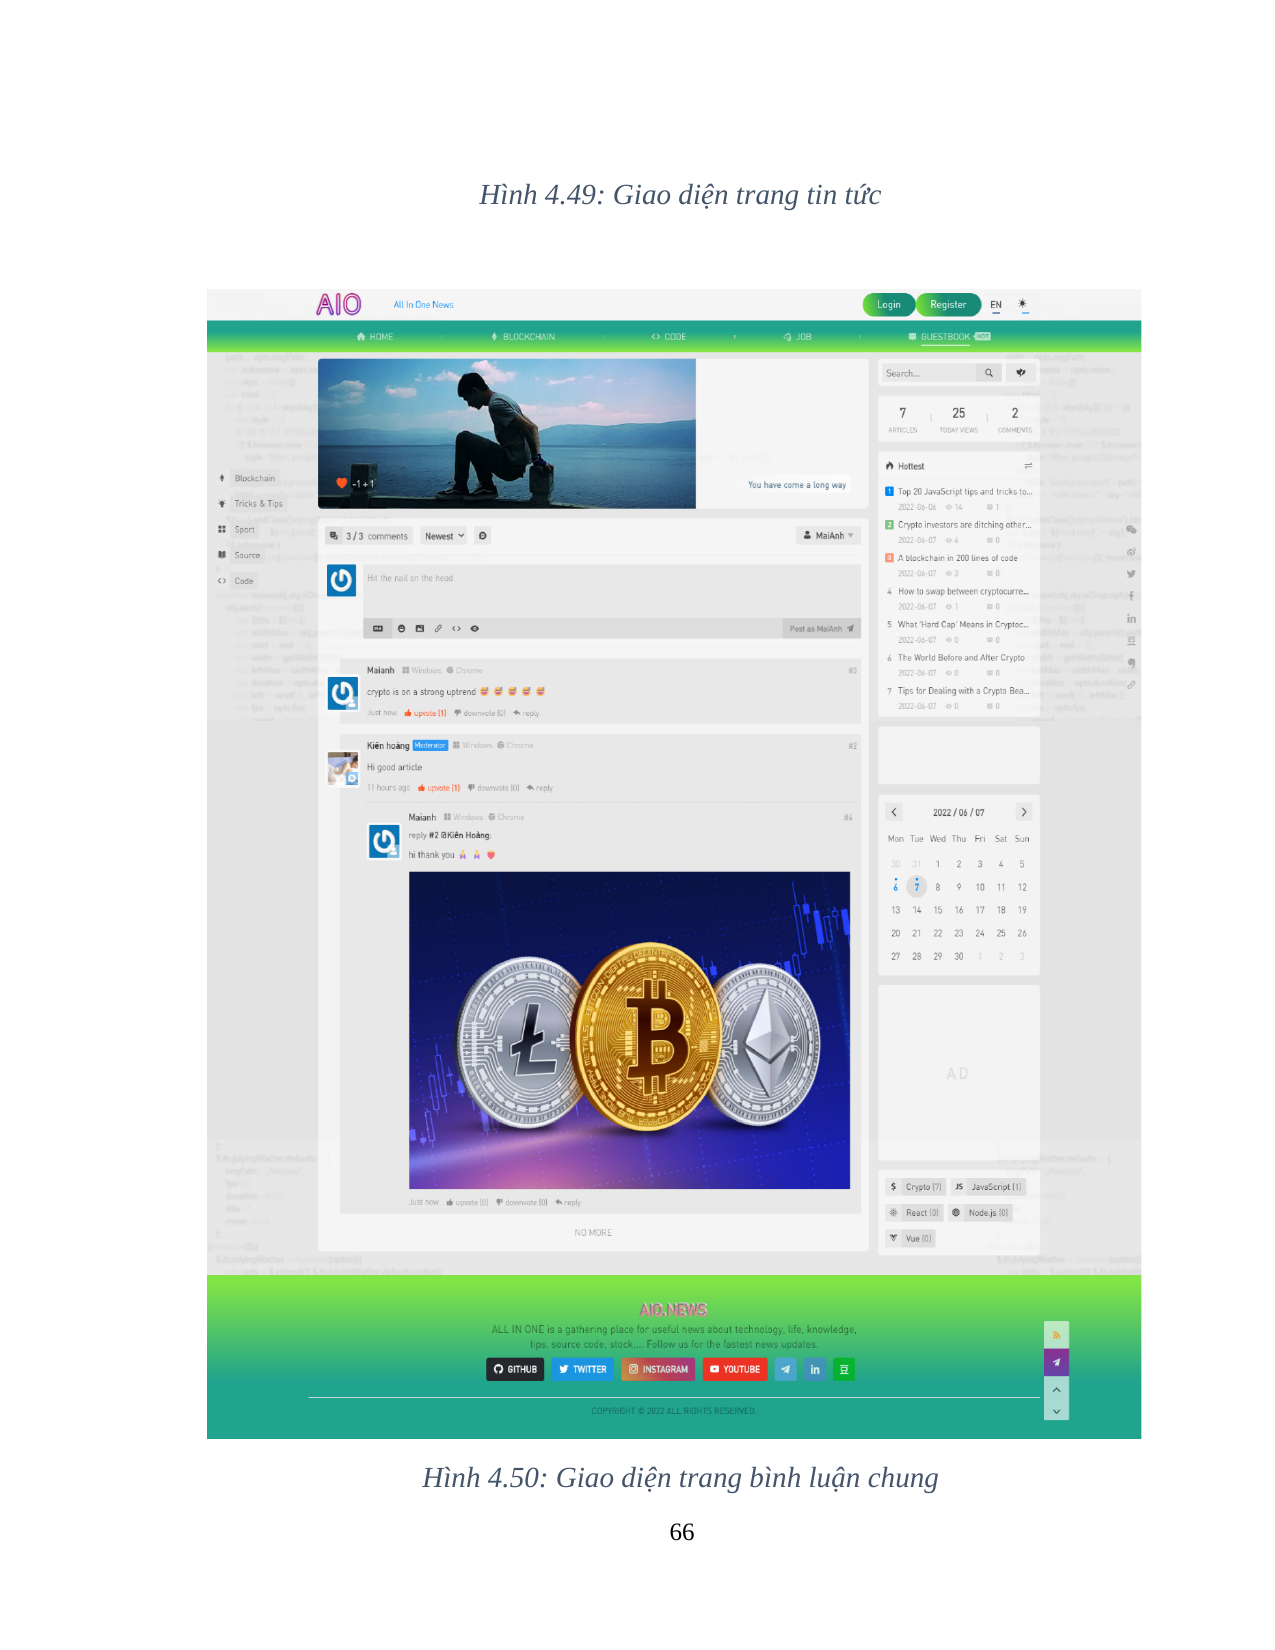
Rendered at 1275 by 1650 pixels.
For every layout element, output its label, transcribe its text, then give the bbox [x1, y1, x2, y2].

text Hình 4.50: Giao diện trang bình luận chung [207, 1460, 1156, 1493]
picture [207, 289, 1142, 1439]
text Hình 4.49: Giao diện trang tin tức [207, 177, 1156, 211]
